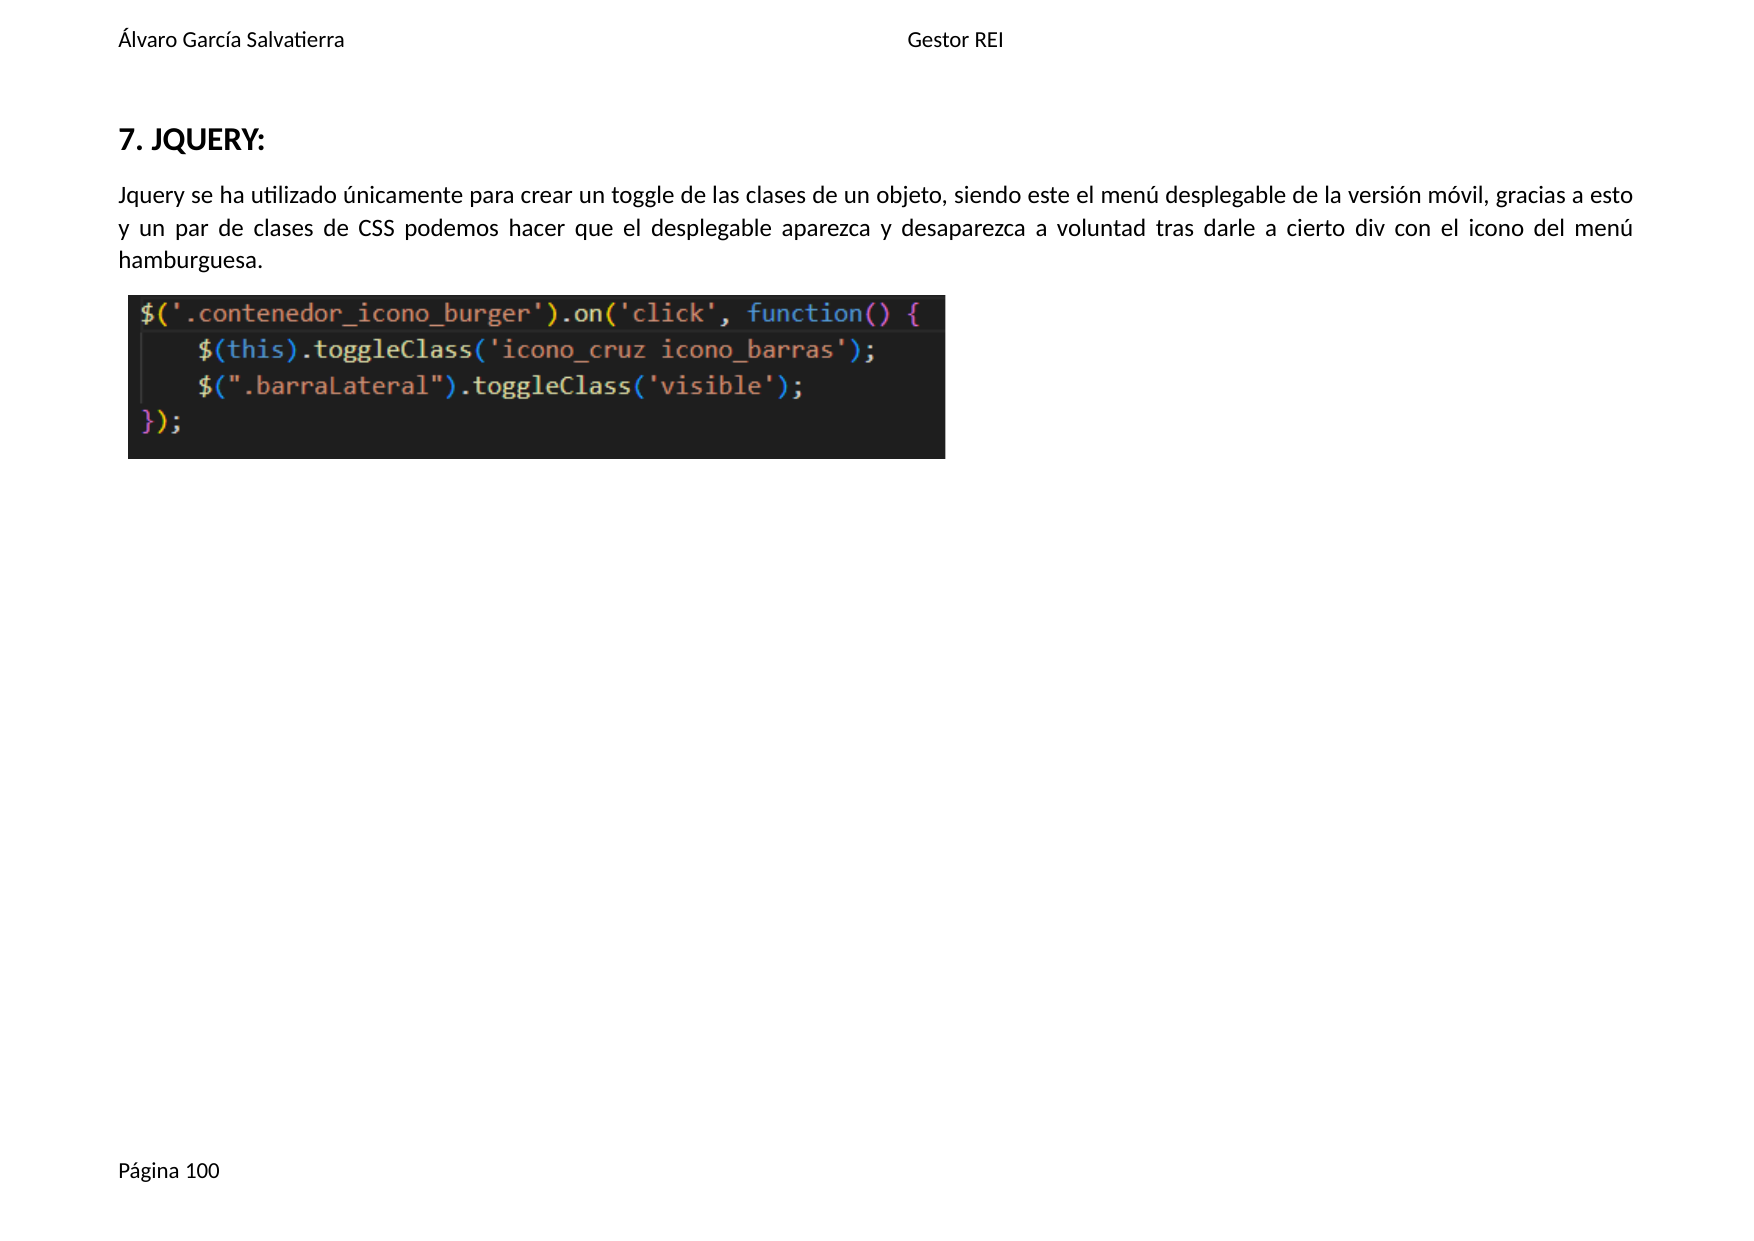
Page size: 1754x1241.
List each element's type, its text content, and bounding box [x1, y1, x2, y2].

picture [128, 295, 946, 459]
text Jquery se ha utilizado únicamente para crear un toggle de las clases de un objeto, siendo este el menú desplegable de la versión móvil, gracias a esto y un par de clases de CSS podemos hacer que el desplegable aparezca y desaparezca a voluntad tras darle a cierto div con el icono del menú hamburguesa. [118, 179, 1636, 275]
text 7. JQUERY: [118, 118, 1636, 159]
